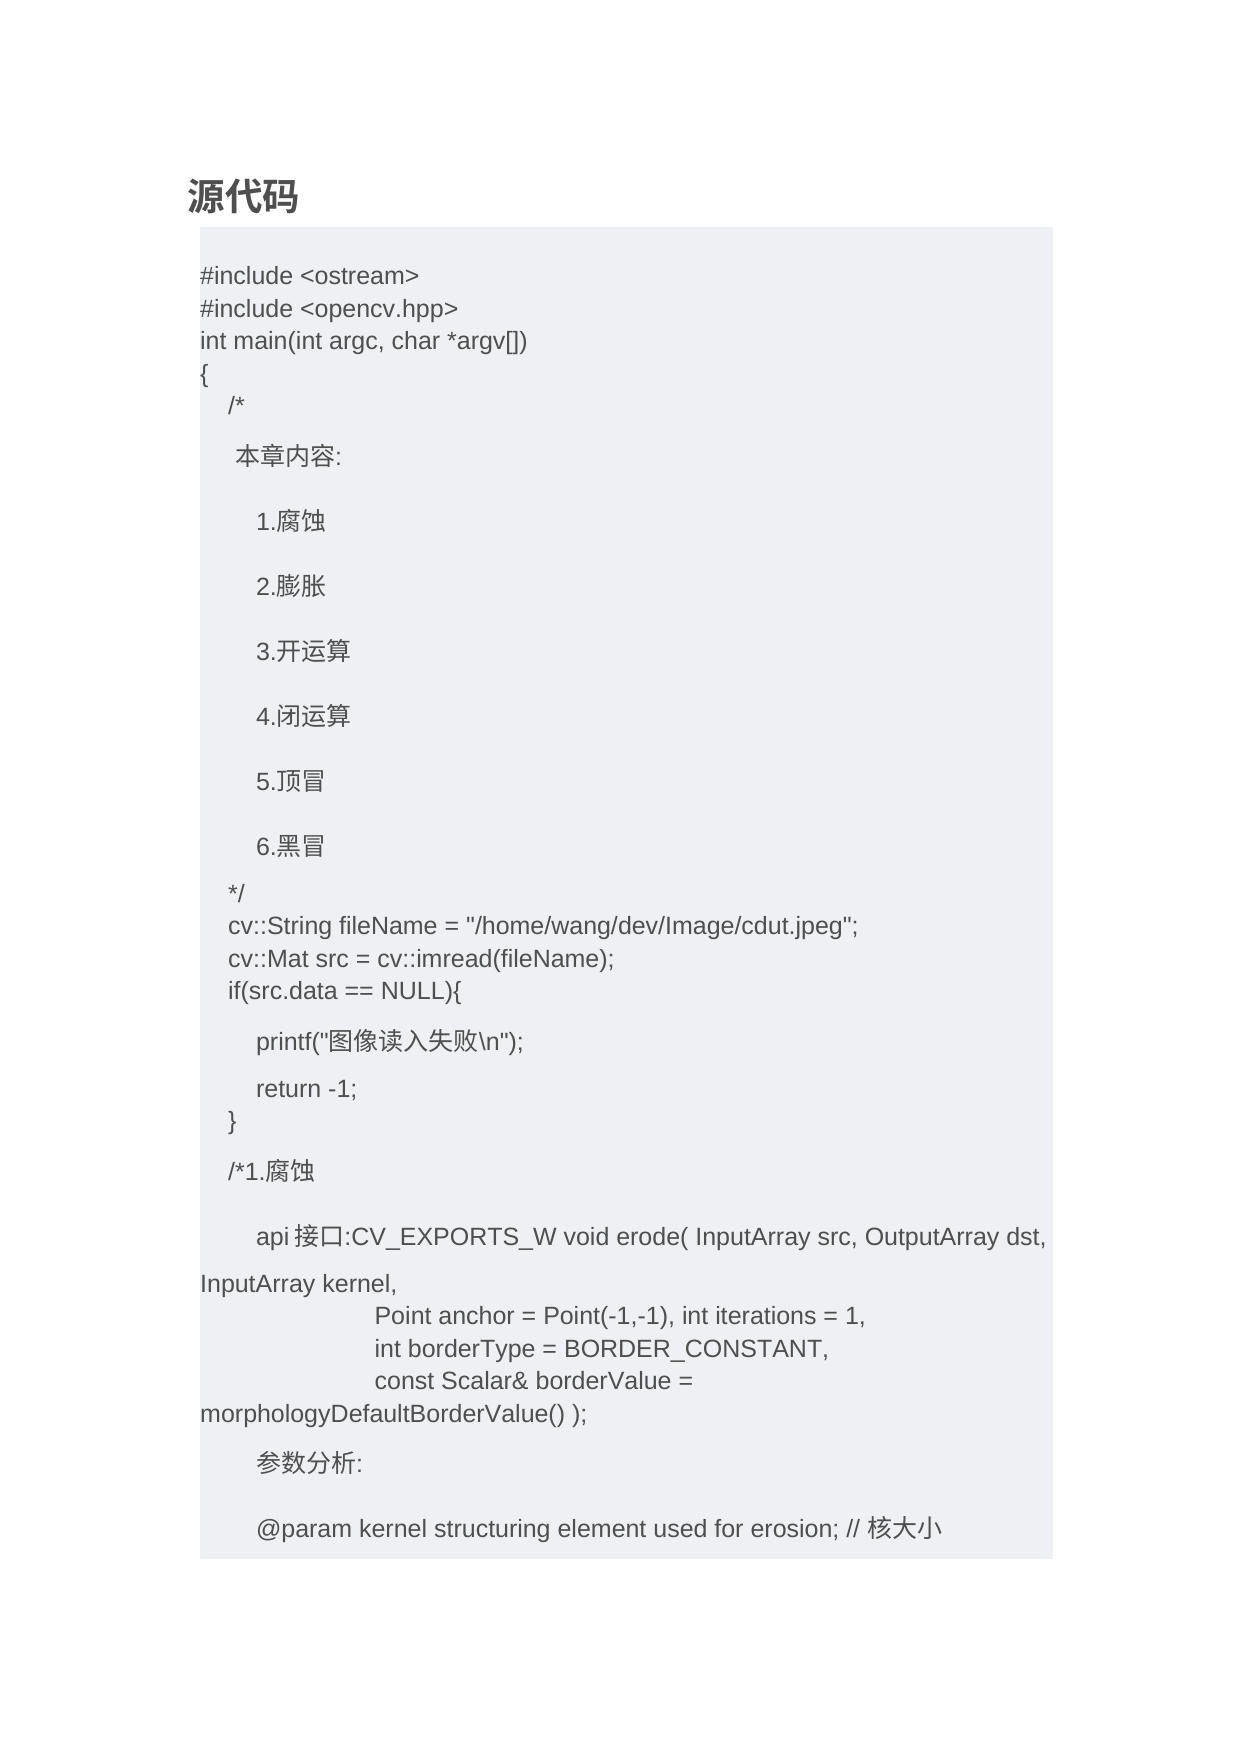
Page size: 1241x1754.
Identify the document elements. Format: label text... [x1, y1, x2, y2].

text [200, 877, 1053, 1559]
text 源代码 [187, 162, 1053, 227]
text int main(int argc, char *argv[]) { /* 本章内容: 1.腐蚀 2.膨胀 3.开运算 4.闭运算 5.顶冒 6.黑冒 [200, 324, 1053, 877]
text #include <ostream> #include <opencv.hpp> [200, 227, 1053, 324]
